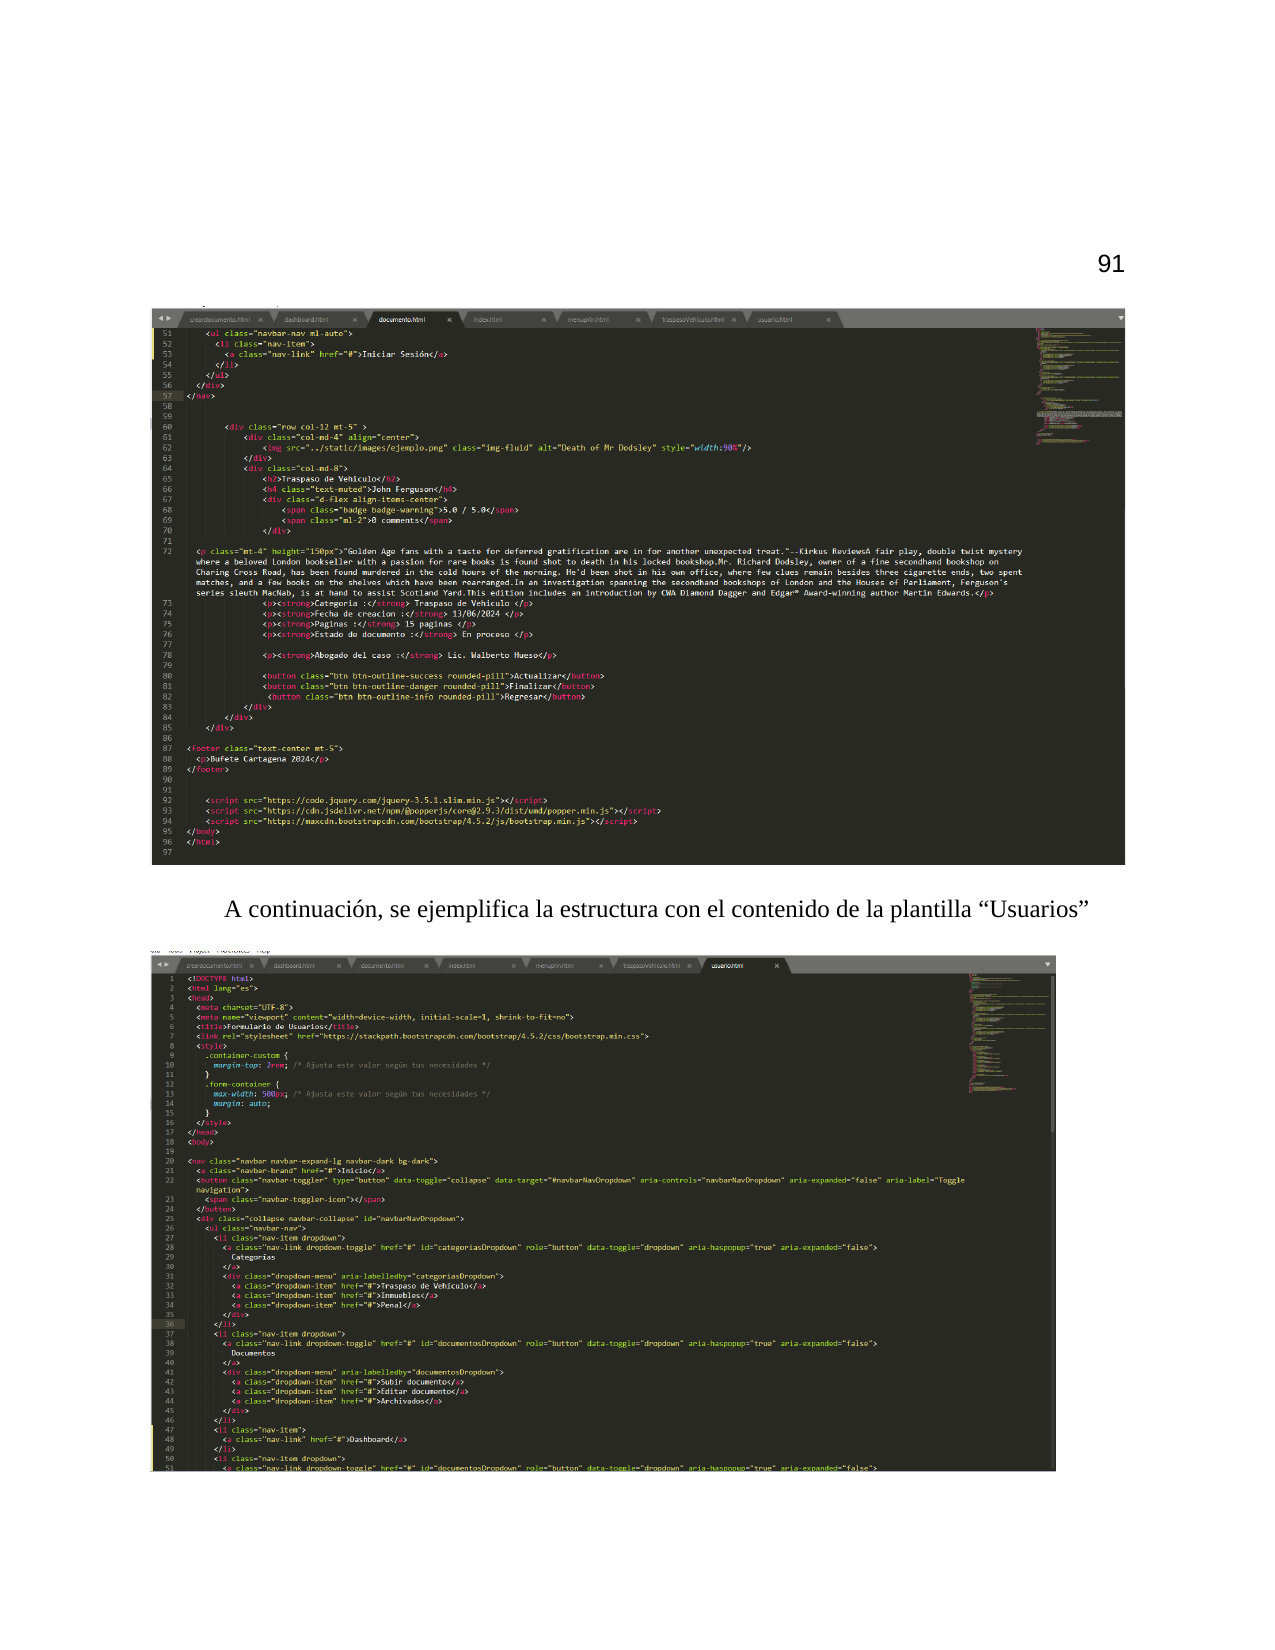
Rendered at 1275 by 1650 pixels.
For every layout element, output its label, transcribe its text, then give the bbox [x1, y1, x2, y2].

text A continuación, se ejemplifica la estructura con el contenido de la plantilla “Usuarios” [150, 894, 1125, 922]
picture [150, 951, 1056, 1472]
picture [150, 306, 1125, 865]
